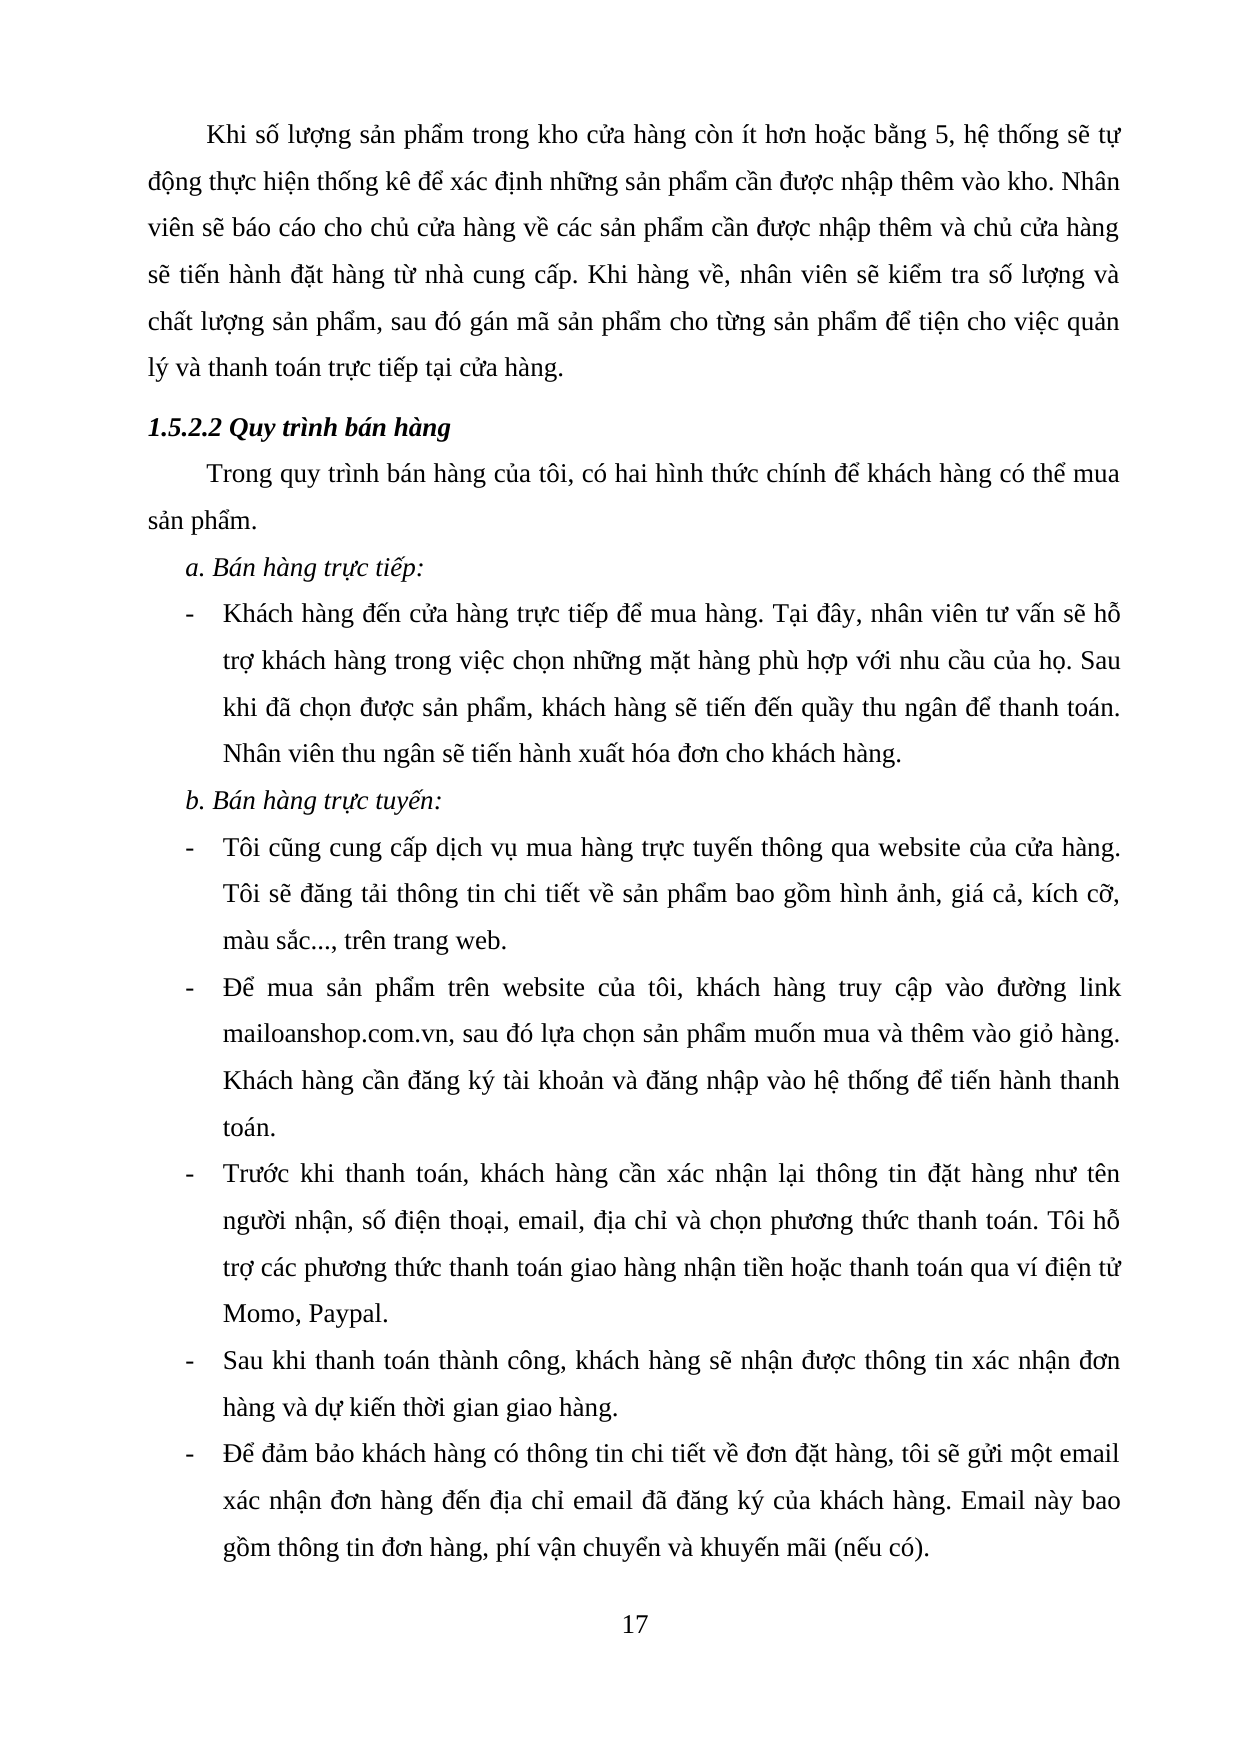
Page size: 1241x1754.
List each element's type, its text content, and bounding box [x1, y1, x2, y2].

text Trước khi thanh toán, khách hàng cần xác nhận lại thông tin đặt hàng như tên người nhận, số điện thoại, email, địa chỉ và chọn phương thức thanh toán. Tôi hỗ trợ các phương thức thanh toán giao hàng nhận tiền hoặc thanh toán qua ví điện tử Momo, Paypal. [185, 1157, 1122, 1328]
list b. Bán hàng trực tuyến: [185, 784, 1122, 815]
text Tôi cũng cung cấp dịch vụ mua hàng trực tuyến thông qua website của cửa hàng. Tôi sẽ đăng tải thông tin chi tiết về sản phẩm bao gồm hình ảnh, giá cả, kích cỡ, màu sắc..., trên trang web. [185, 831, 1122, 955]
text Trong quy trình bán hàng của tôi, có hai hình thức chính để khách hàng có thể mua sản phẩm. [148, 457, 1122, 535]
text Khi số lượng sản phẩm trong kho cửa hàng còn ít hơn hoặc bằng 5, hệ thống sẽ tự động thực hiện thống kê để xác định những sản phẩm cần được nhập thêm vào kho. Nhân viên sẽ báo cáo cho chủ cửa hàng về các sản phẩm cần được nhập thêm và chủ cửa hàng sẽ tiến hành đặt hàng từ nhà cung cấp. Khi hàng về, nhân viên sẽ kiểm tra số lượng và chất lượng sản phẩm, sau đó gán mã sản phẩm cho từng sản phẩm để tiện cho việc quản lý và thanh toán trực tiếp tại cửa hàng. [148, 118, 1122, 383]
text Quy trình bán hàng [148, 411, 1122, 442]
text Để đảm bảo khách hàng có thông tin chi tiết về đơn đặt hàng, tôi sẽ gửi một email xác nhận đơn hàng đến địa chỉ email đã đăng ký của khách hàng. Email này bao gồm thông tin đơn hàng, phí vận chuyển và khuyến mãi (nếu có). [185, 1437, 1122, 1562]
list a. Bán hàng trực tiếp: [185, 551, 1122, 582]
text Sau khi thanh toán thành công, khách hàng sẽ nhận được thông tin xác nhận đơn hàng và dự kiến thời gian giao hàng. [185, 1344, 1122, 1422]
text Để mua sản phẩm trên website của tôi, khách hàng truy cập vào đường link mailoanshop.com.vn, sau đó lựa chọn sản phẩm muốn mua và thêm vào giỏ hàng. Khách hàng cần đăng ký tài khoản và đăng nhập vào hệ thống để tiến hành thanh toán. [185, 971, 1122, 1142]
text Khách hàng đến cửa hàng trực tiếp để mua hàng. Tại đây, nhân viên tư vấn sẽ hỗ trợ khách hàng trong việc chọn những mặt hàng phù hợp với nhu cầu của họ. Sau khi đã chọn được sản phẩm, khách hàng sẽ tiến đến quầy thu ngân để thanh toán. Nhân viên thu ngân sẽ tiến hành xuất hóa đơn cho khách hàng. [185, 597, 1122, 768]
